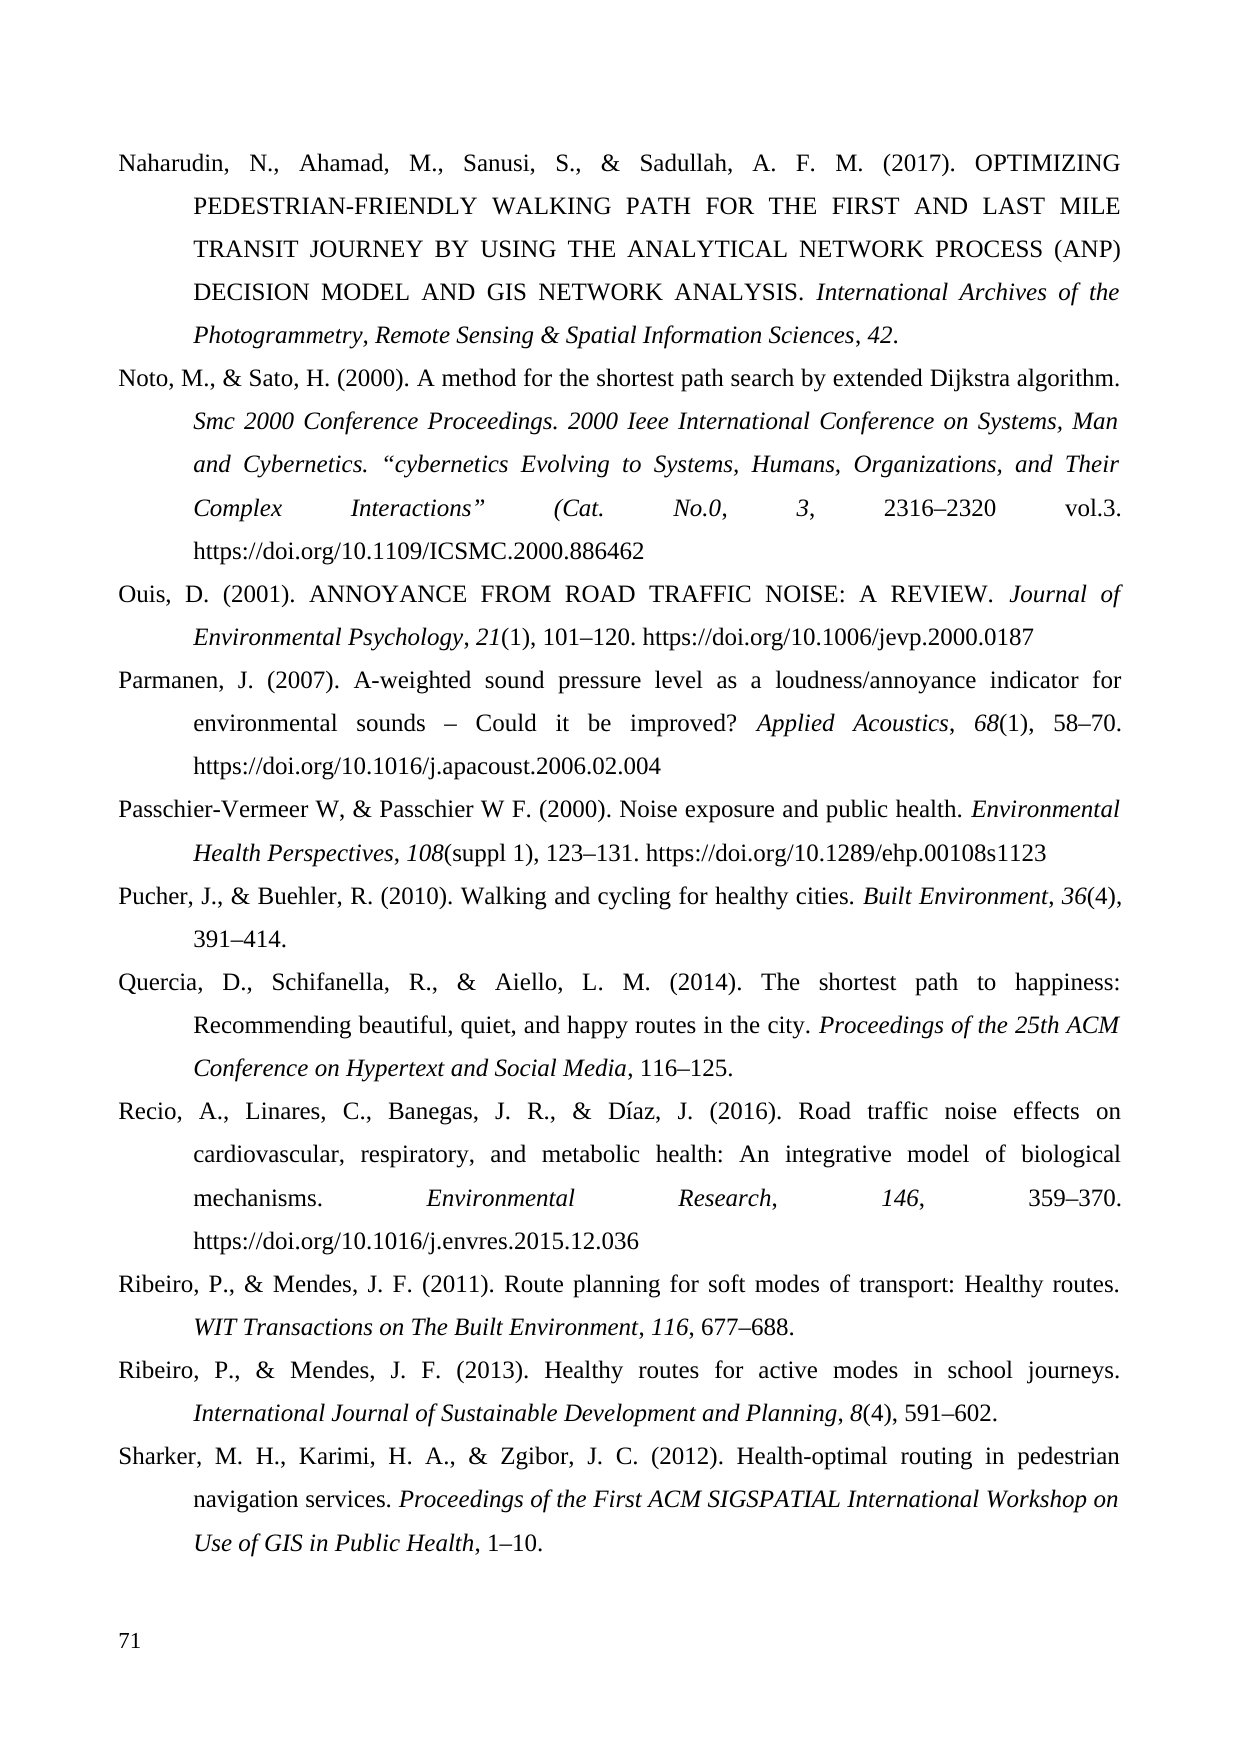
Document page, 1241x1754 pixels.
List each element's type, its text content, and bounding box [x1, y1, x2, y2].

text Noto, M., & Sato, H. (2000). A method for the shortest path search by extended Dijkstra algorithm. Smc 2000 Conference Proceedings. 2000 Ieee International Conference on Systems, Man and Cybernetics. “cybernetics Evolving to Systems, Humans, Organizations, and Their Complex Interactions” (Cat. No.0, 3, 2316–2320 vol.3. https://doi.org/10.1109/ICSMC.2000.886462 [118, 363, 1122, 564]
text Ribeiro, P., & Mendes, J. F. (2013). Healthy routes for active modes in school journeys. International Journal of Sustainable Development and Planning, 8(4), 591–602. [118, 1355, 1122, 1427]
text Pucher, J., & Buehler, R. (2010). Walking and cycling for healthy cities. Built Environment, 36(4), 391–414. [118, 881, 1122, 953]
text Ribeiro, P., & Mendes, J. F. (2011). Route planning for soft modes of transport: Healthy routes. WIT Transactions on The Built Environment, 116, 677–688. [118, 1269, 1122, 1341]
text Sharker, M. H., Karimi, H. A., & Zgibor, J. C. (2012). Health-optimal routing in pedestrian navigation services. Proceedings of the First ACM SIGSPATIAL International Workshop on Use of GIS in Public Health, 1–10. [118, 1441, 1122, 1556]
text Passchier-Vermeer W, & Passchier W F. (2000). Noise exposure and public health. Environmental Health Perspectives, 108(suppl 1), 123–131. https://doi.org/10.1289/ehp.00108s1123 [118, 794, 1122, 866]
text Recio, A., Linares, C., Banegas, J. R., & Díaz, J. (2016). Road traffic noise effects on cardiovascular, respiratory, and metabolic health: An integrative model of biological mechanisms. Environmental Research, 146, 359–370. https://doi.org/10.1016/j.envres.2015.12.036 [118, 1096, 1122, 1254]
text Quercia, D., Schifanella, R., & Aiello, L. M. (2014). The shortest path to happiness: Recommending beautiful, quiet, and happy routes in the city. Proceedings of the 25th ACM Conference on Hypertext and Social Media, 116–125. [118, 967, 1122, 1082]
text Ouis, D. (2001). ANNOYANCE FROM ROAD TRAFFIC NOISE: A REVIEW. Journal of Environmental Psychology, 21(1), 101–120. https://doi.org/10.1006/jevp.2000.0187 [118, 579, 1122, 651]
text Naharudin, N., Ahamad, M., Sanusi, S., & Sadullah, A. F. M. (2017). OPTIMIZING PEDESTRIAN-FRIENDLY WALKING PATH FOR THE FIRST AND LAST MILE TRANSIT JOURNEY BY USING THE ANALYTICAL NETWORK PROCESS (ANP) DECISION MODEL AND GIS NETWORK ANALYSIS. International Archives of the Photogrammetry, Remote Sensing & Spatial Information Sciences, 42. [118, 148, 1122, 349]
text Parmanen, J. (2007). A-weighted sound pressure level as a loudness/annoyance indicator for environmental sounds – Could it be improved? Applied Acoustics, 68(1), 58–70. https://doi.org/10.1016/j.apacoust.2006.02.004 [118, 665, 1122, 780]
